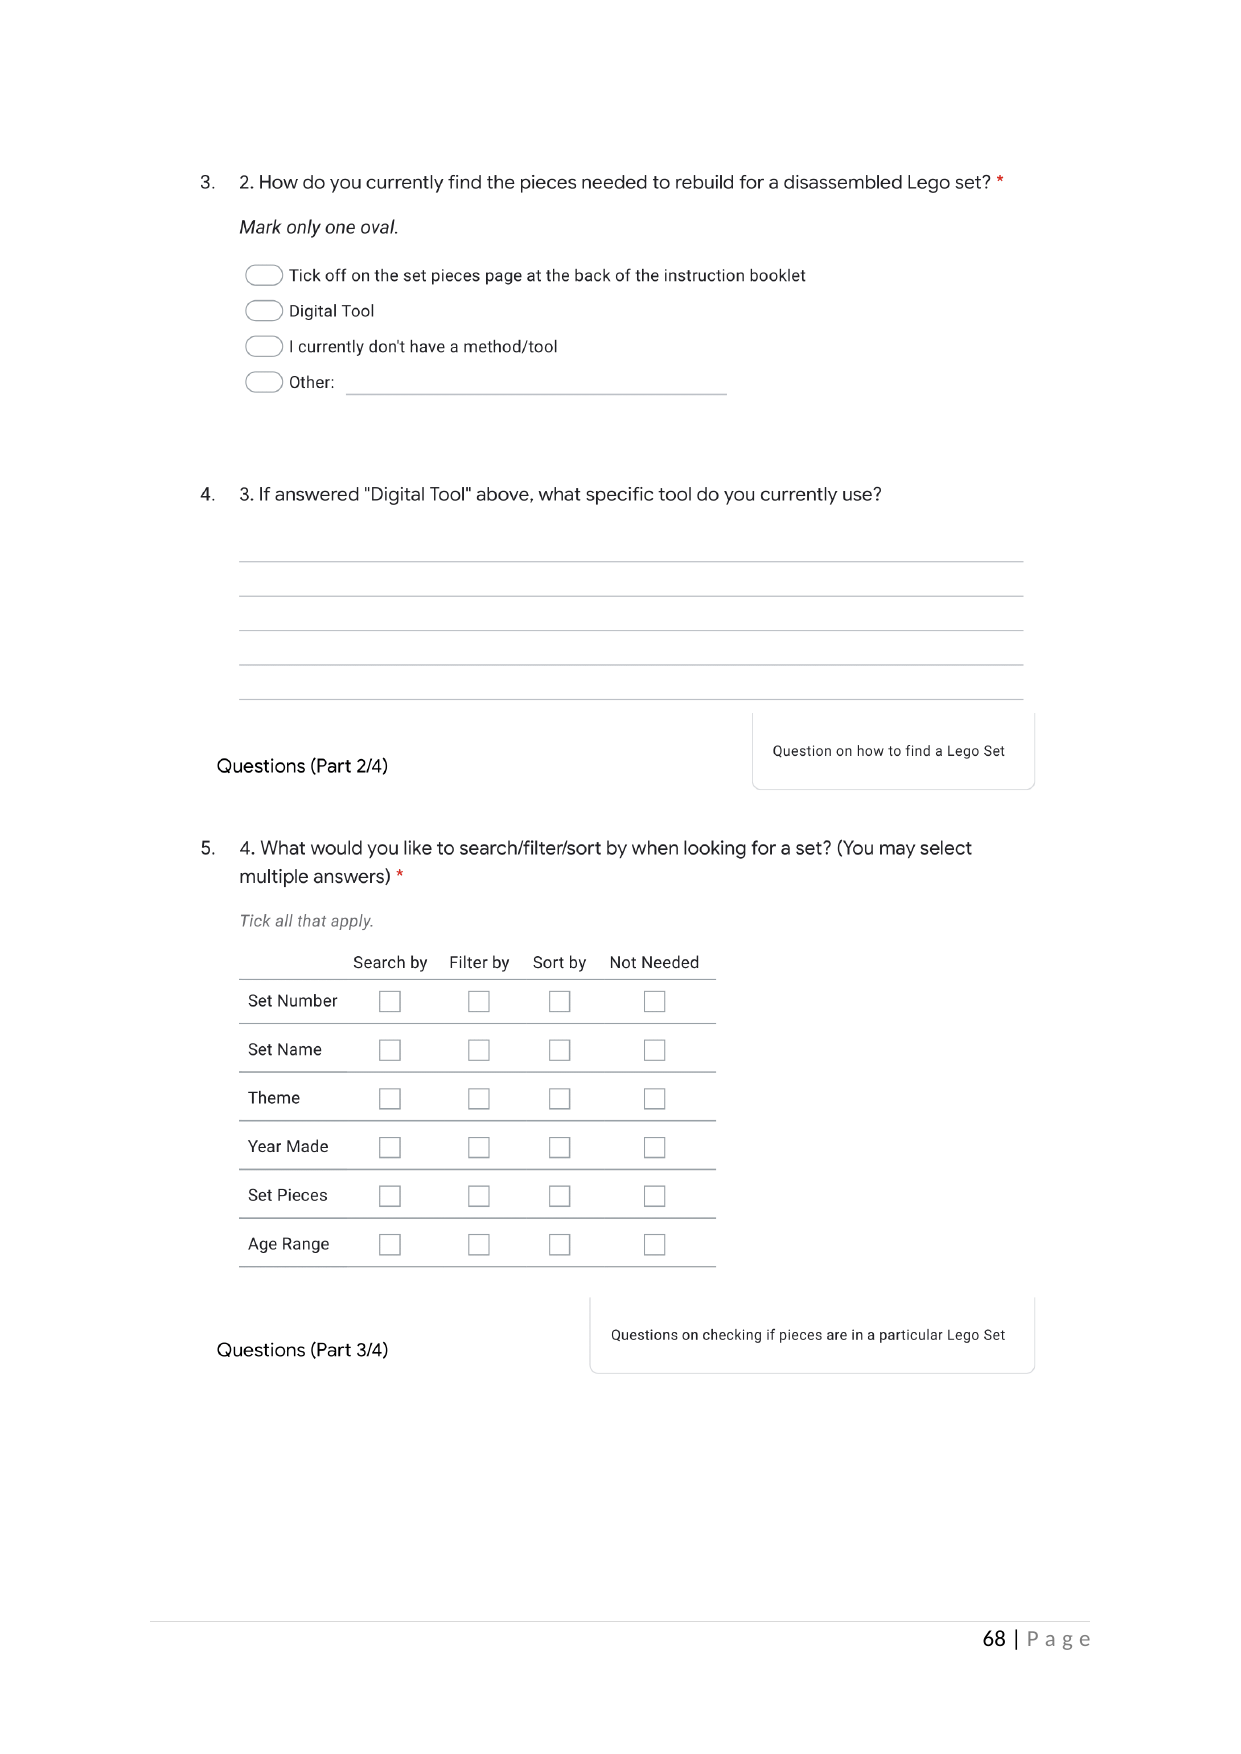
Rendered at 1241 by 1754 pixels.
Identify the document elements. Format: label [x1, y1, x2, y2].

picture [150, 150, 1091, 1481]
